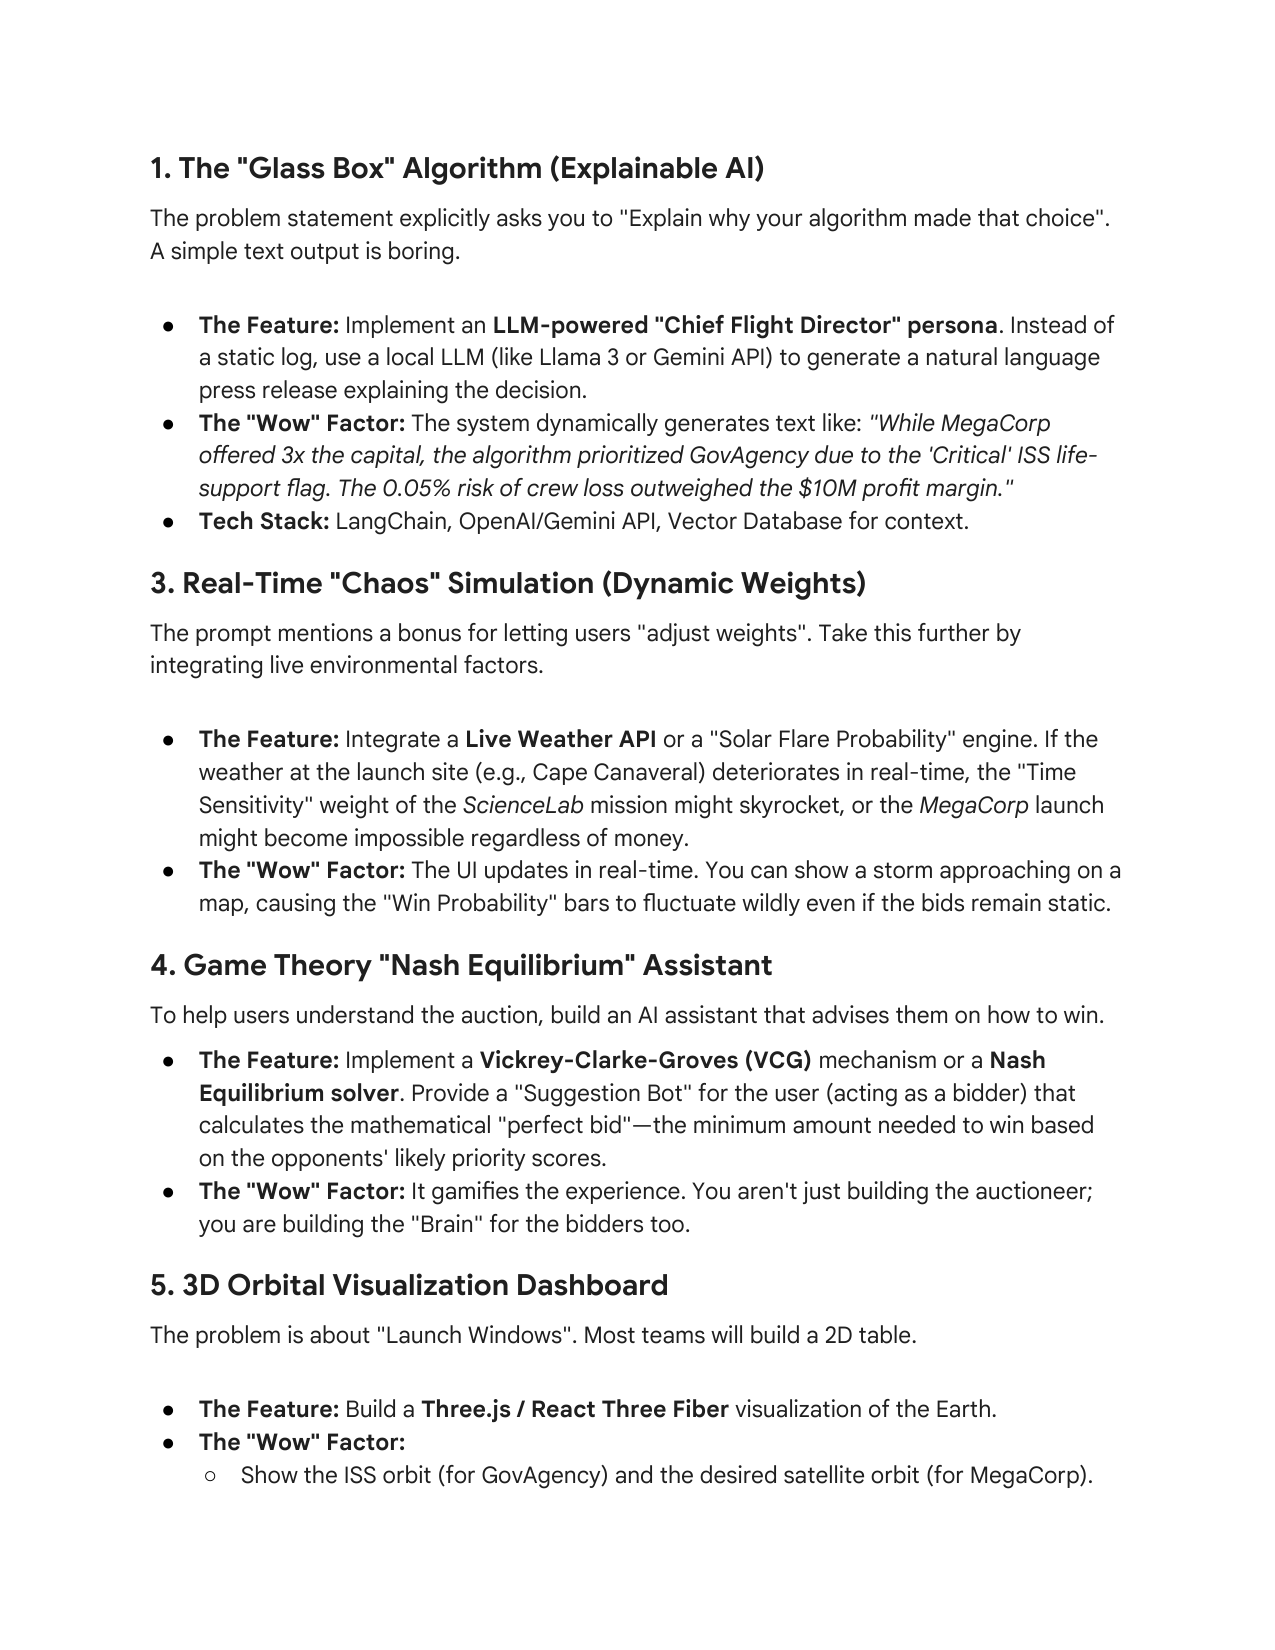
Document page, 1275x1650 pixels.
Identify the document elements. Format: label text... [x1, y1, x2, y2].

list The Feature: Implement an LLM-powered "Chief Flight Director" persona. Instead of a static log, use a local LLM (like Llama 3 or Gemini API) to generate a natural language press release explaining the decision. [161, 311, 1125, 405]
text To help users understand the auction, build an AI assistant that advises them on how to win. [150, 1001, 1125, 1030]
subtitle 1. The "Glass Box" Algorithm (Explainable AI) [150, 150, 1125, 187]
subtitle 5. 3D Orbital Visualization Dashboard [150, 1267, 1125, 1304]
list The Feature: Integrate a Live Weather API or a "Solar Flare Probability" engine. If the weather at the launch site (e.g., Cape Canaveral) deteriorates in real-time, the "Time Sensitivity" weight of the ScienceLab mission might skyrocket, or the MegaCorp launch might become impossible regardless of money. [161, 726, 1125, 852]
text The prompt mentions a bonus for letting users "adjust weights". Take this further by integrating live environmental factors. [150, 619, 1125, 680]
text The problem is about "Launch Windows". Most teams will build a 2D table. [150, 1322, 1125, 1350]
list Show the ISS orbit (for GovAgency) and the desired satellite orbit (for MegaCorp). [203, 1461, 1125, 1490]
list The "Wow" Factor: The UI updates in real-time. You can show a storm approaching on a map, causing the "Win Probability" bars to fluctuate wildly even if the bids remain static. [161, 856, 1125, 918]
text The problem statement explicitly asks you to "Explain why your algorithm made that choice". A simple text output is boring. [150, 204, 1125, 266]
list The "Wow" Factor: The system dynamically generates text like: "While MegaCorp offered 3x the capital, the algorithm prioritized GovAgency due to the 'Critical' ISS life-support flag. The 0.05% risk of crew loss outweighed the $10M profit margin." [161, 409, 1125, 503]
list The Feature: Build a Three.js / React Three Fiber visualization of the Earth. [161, 1396, 1125, 1424]
list The "Wow" Factor: [161, 1428, 1125, 1457]
list Tech Stack: LangChain, OpenAI/Gemini API, Vector Database for context. [161, 507, 1125, 536]
subtitle 4. Game Theory "Nash Equilibrium" Assistant [150, 947, 1125, 983]
list The Feature: Implement a Vickrey-Clarke-Groves (VCG) mechanism or a Nash Equilibrium solver. Provide a "Suggestion Bot" for the user (acting as a bidder) that calculates the mathematical "perfect bid"—the minimum amount needed to win based on the opponents' likely priority scores. [161, 1046, 1125, 1173]
list The "Wow" Factor: It gamifies the experience. You aren't just building the auctioneer; you are building the "Brain" for the bidders too. [161, 1177, 1125, 1238]
subtitle 3. Real-Time "Chaos" Simulation (Dynamic Weights) [150, 565, 1125, 601]
